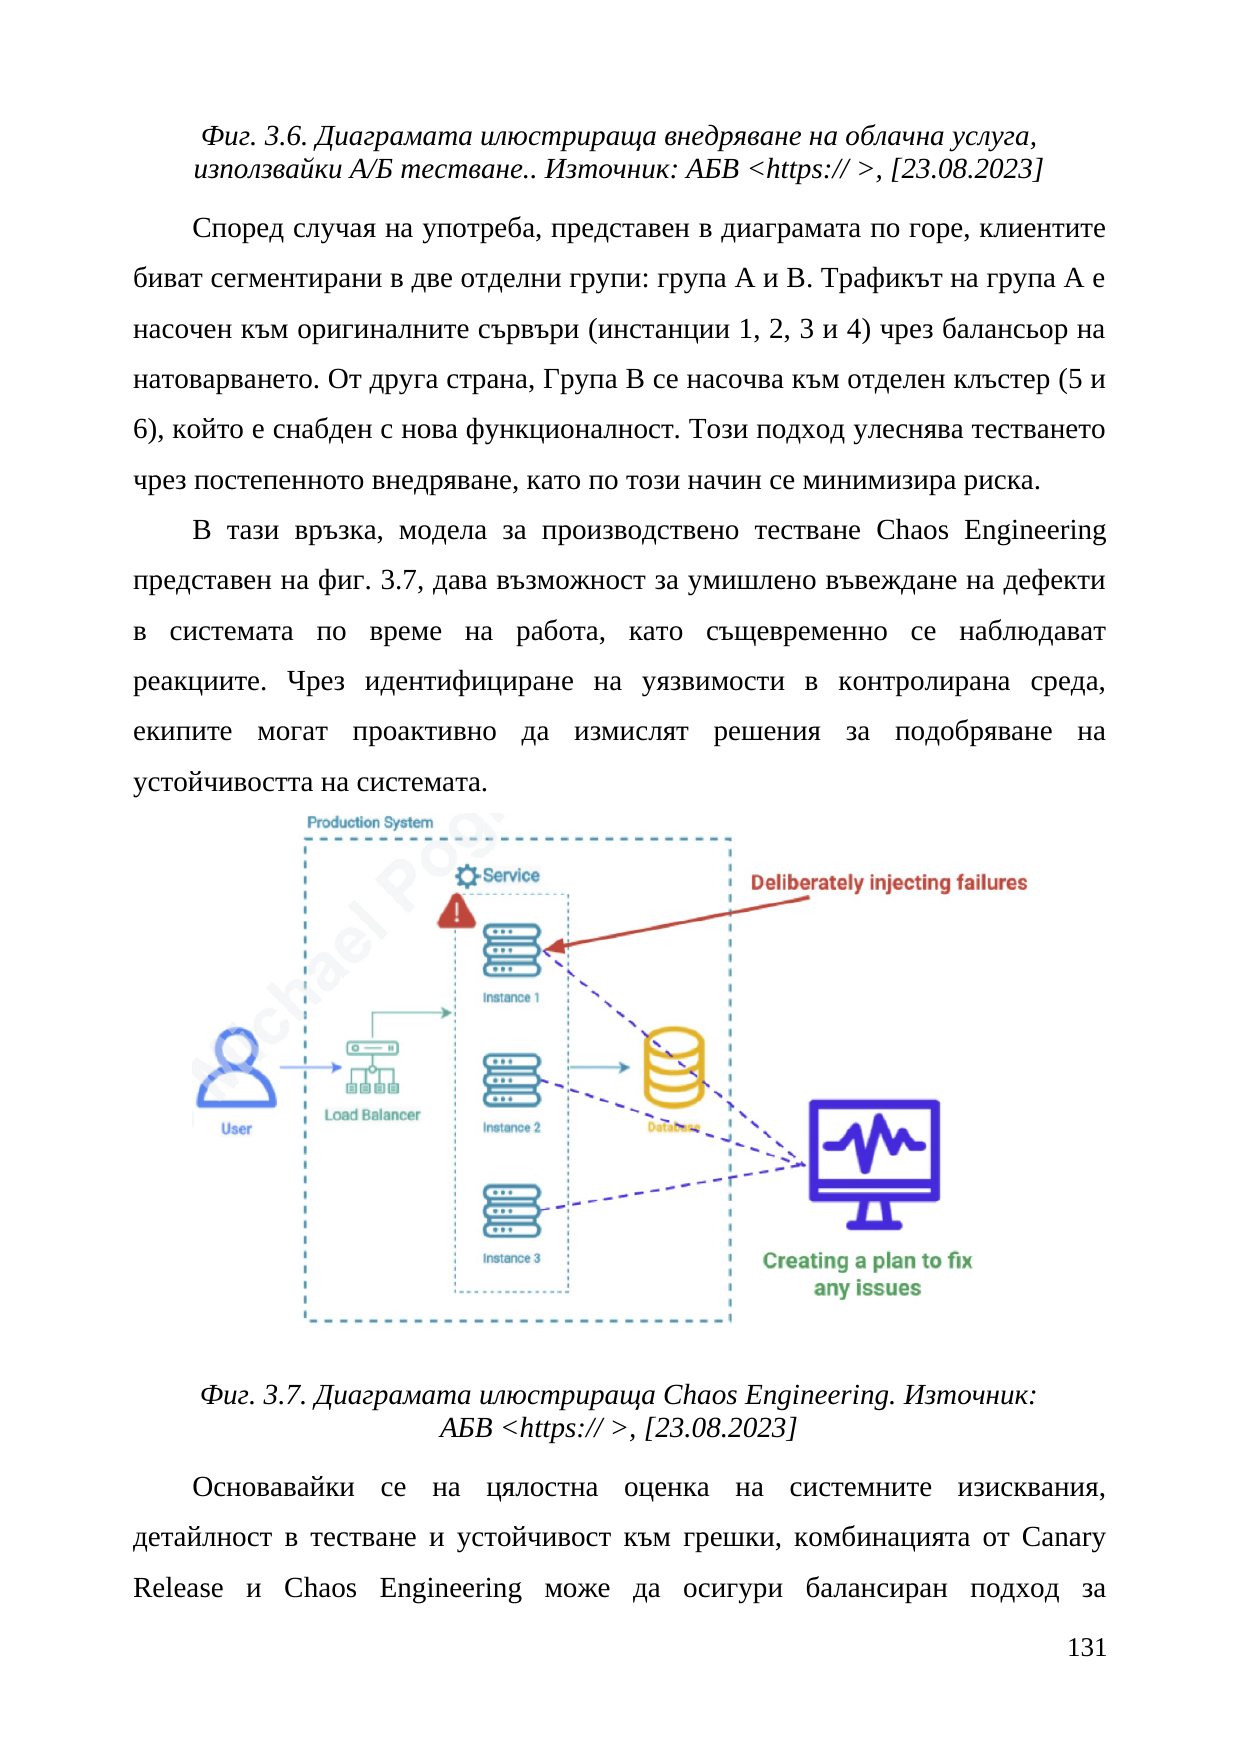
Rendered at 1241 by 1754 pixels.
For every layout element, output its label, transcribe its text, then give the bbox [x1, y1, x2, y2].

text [133, 1469, 1107, 1603]
text Според случая на употреба, представен в диаграмата по горе, клиентите биват сегментирани в две отделни групи: група A и B. Трафикът на група A е насочен към оригиналните сървъри (инстанции 1, 2, 3 и 4) чрез балансьор на натоварването. От друга страна, Група B се насочва към отделен клъстер (5 и 6), който е снабден с нова функционалност. Този подход улеснява тестването чрез постепенното внедряване, като по този начин се минимизира риска. [133, 210, 1107, 495]
title Фиг. 3.6. Диаграмата илюстрираща внедряване на облачна услуга, използвайки А/Б тестване.. Източник: АБВ <https:// >, [23.08.2023] [192, 118, 1048, 185]
title Фиг. 3.7. Диаграмата илюстрираща Chaos Engineering. Източник: АБВ <https:// >, [23.08.2023] [192, 1377, 1048, 1444]
picture [192, 813, 1033, 1336]
text В тази връзка, модела за производствено тестване Chaos Engineering представен на фиг. 3.7, дава възможност за умишлено въвеждане на дефекти в системата по време на работа, като същевременно се наблюдават реакциите. Чрез идентифициране на уязвимости в контролирана среда, екипите могат проактивно да измислят решения за подобряване на устойчивостта на системата. [133, 512, 1107, 797]
